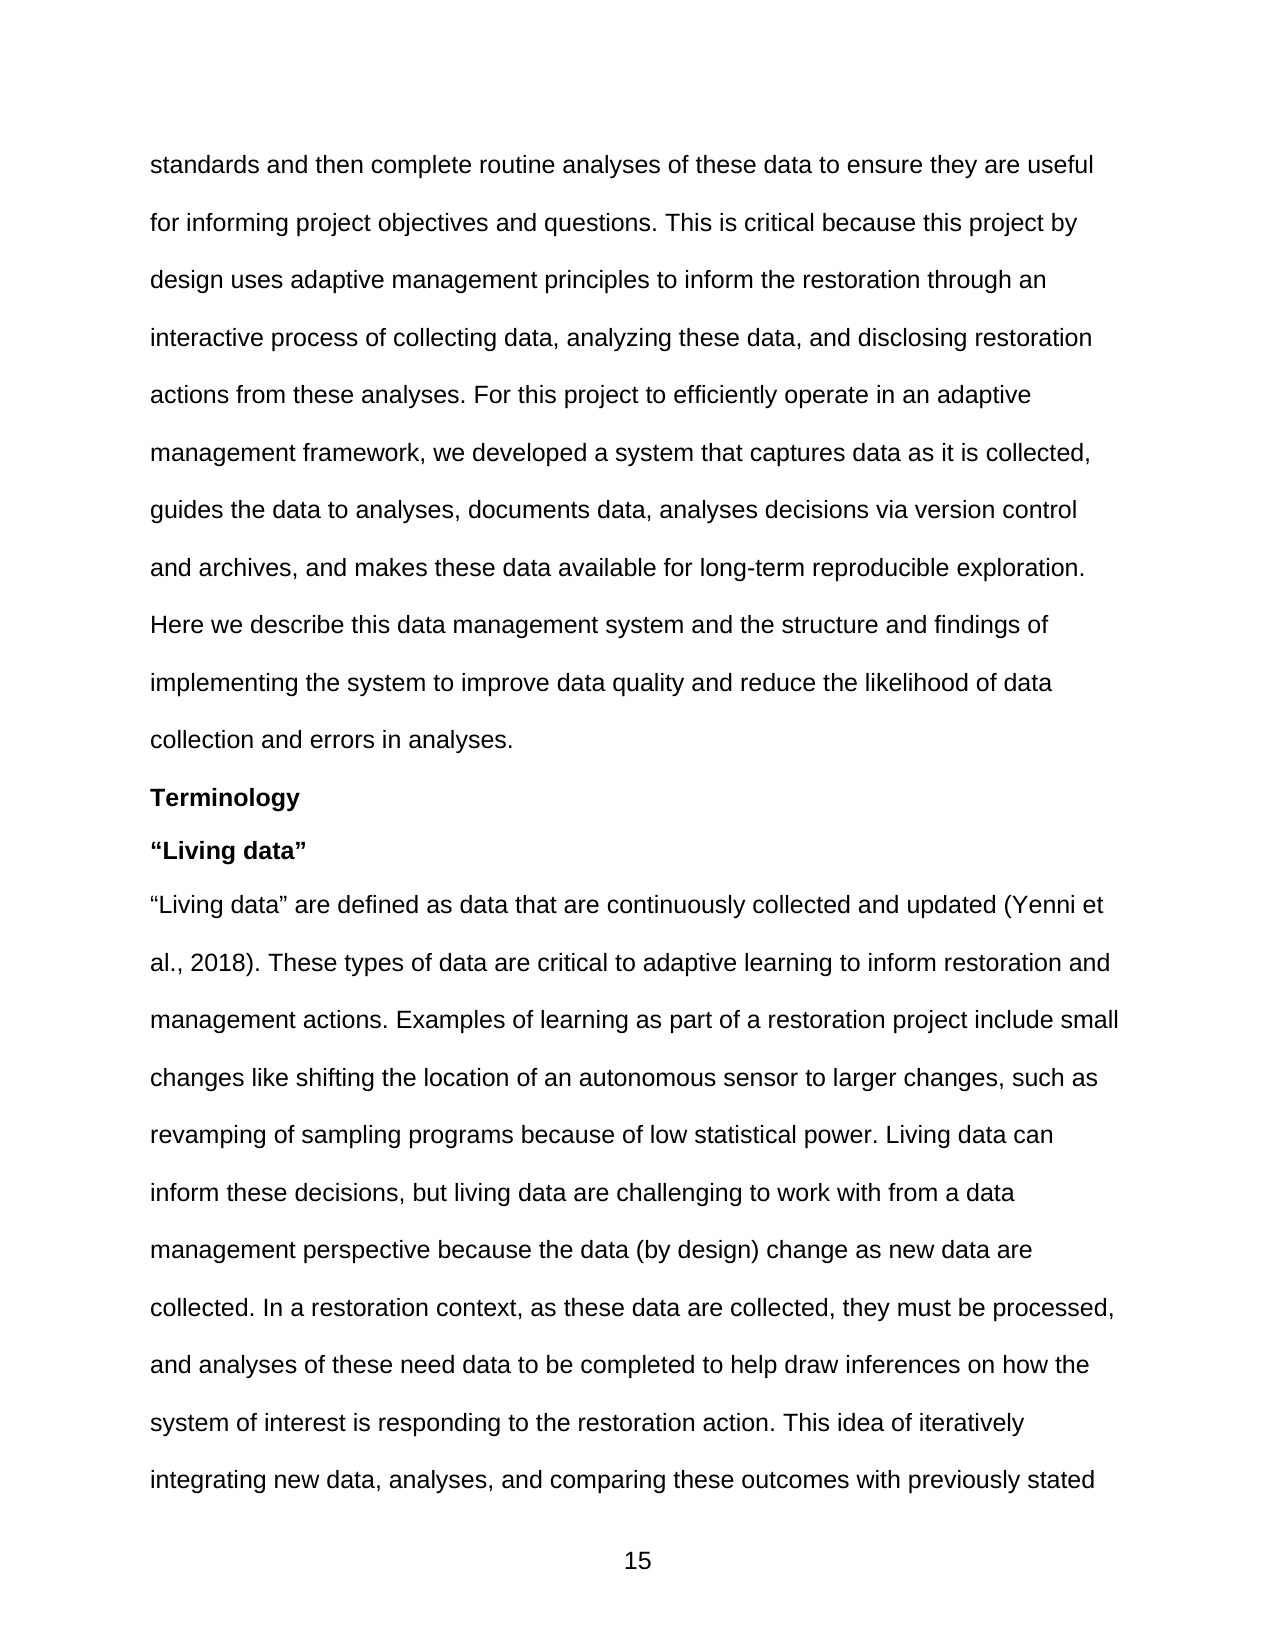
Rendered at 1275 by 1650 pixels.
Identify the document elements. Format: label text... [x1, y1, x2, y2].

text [150, 890, 1125, 1494]
subtitle “Living data” [150, 836, 1125, 865]
subtitle Terminology [150, 782, 1125, 811]
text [150, 150, 1125, 754]
